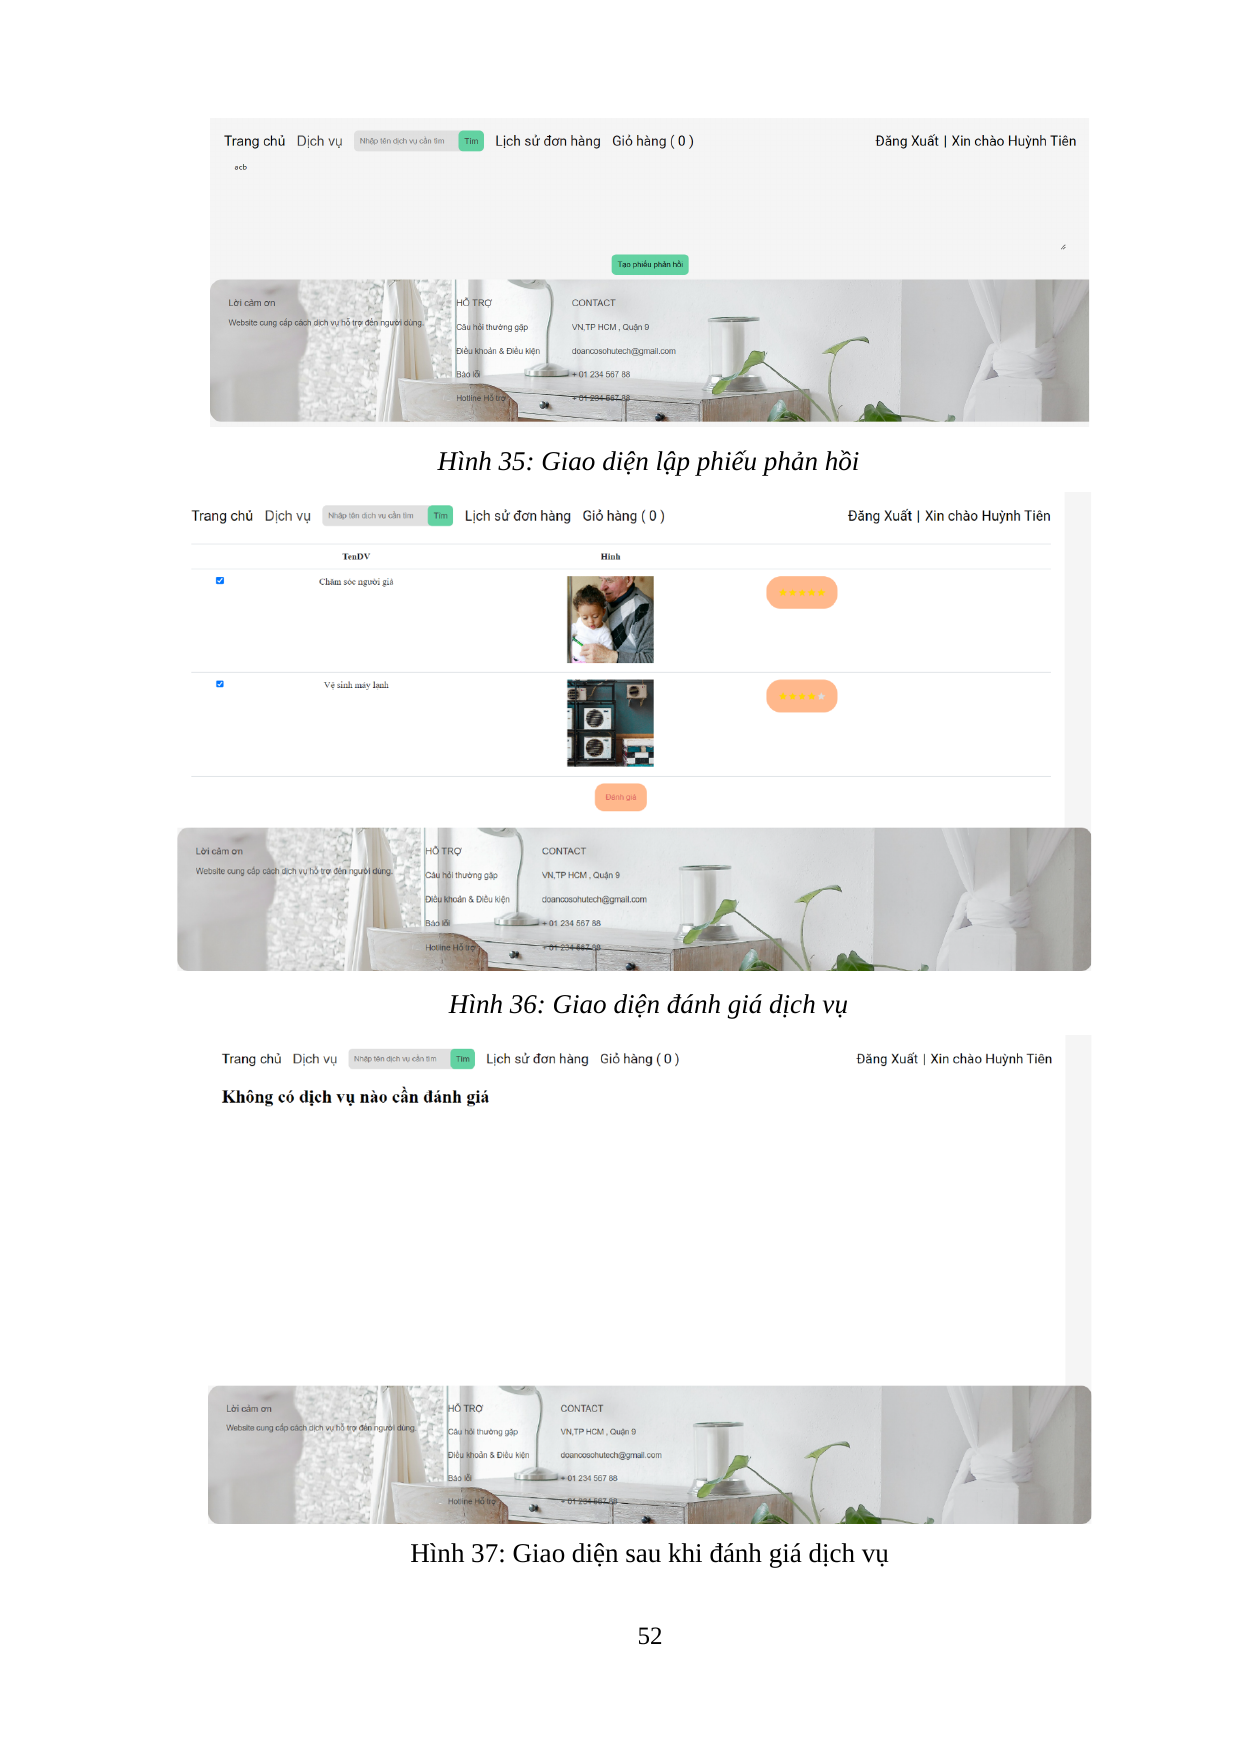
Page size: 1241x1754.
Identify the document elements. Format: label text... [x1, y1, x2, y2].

picture [208, 1035, 1092, 1524]
text Hình 37: Giao diện sau khi đánh giá dịch vụ [177, 1537, 1122, 1569]
subtitle Hình 35: Giao diện lập phiếu phản hồi [177, 445, 1122, 476]
picture [210, 118, 1090, 427]
subtitle Hình 36: Giao diện đánh giá dịch vụ [177, 989, 1122, 1020]
picture [177, 492, 1092, 971]
